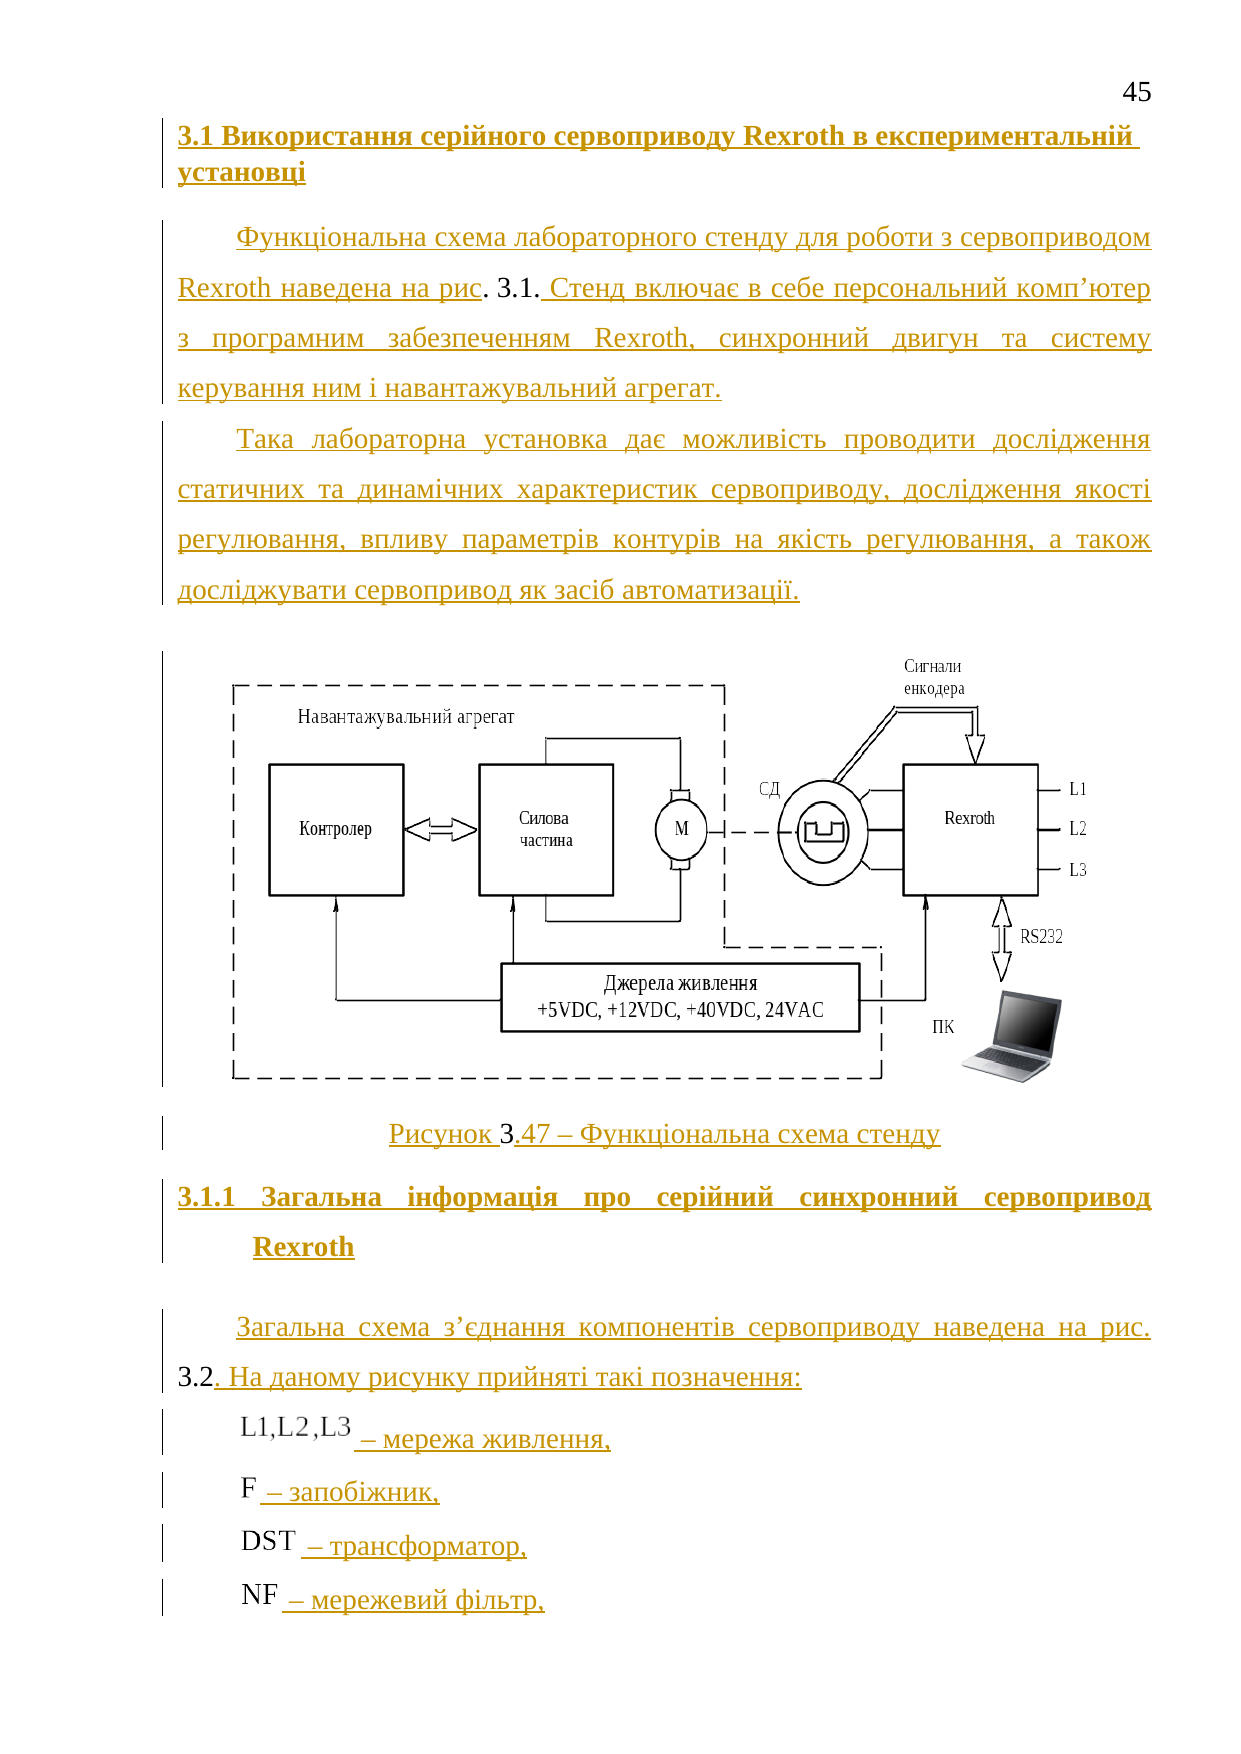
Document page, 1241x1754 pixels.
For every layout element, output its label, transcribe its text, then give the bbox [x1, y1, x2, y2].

text . 3.1. [177, 219, 1152, 349]
text . 3.1. [177, 350, 1152, 404]
text 31 [177, 1116, 1152, 1150]
text 3.2 [177, 1309, 1152, 1393]
